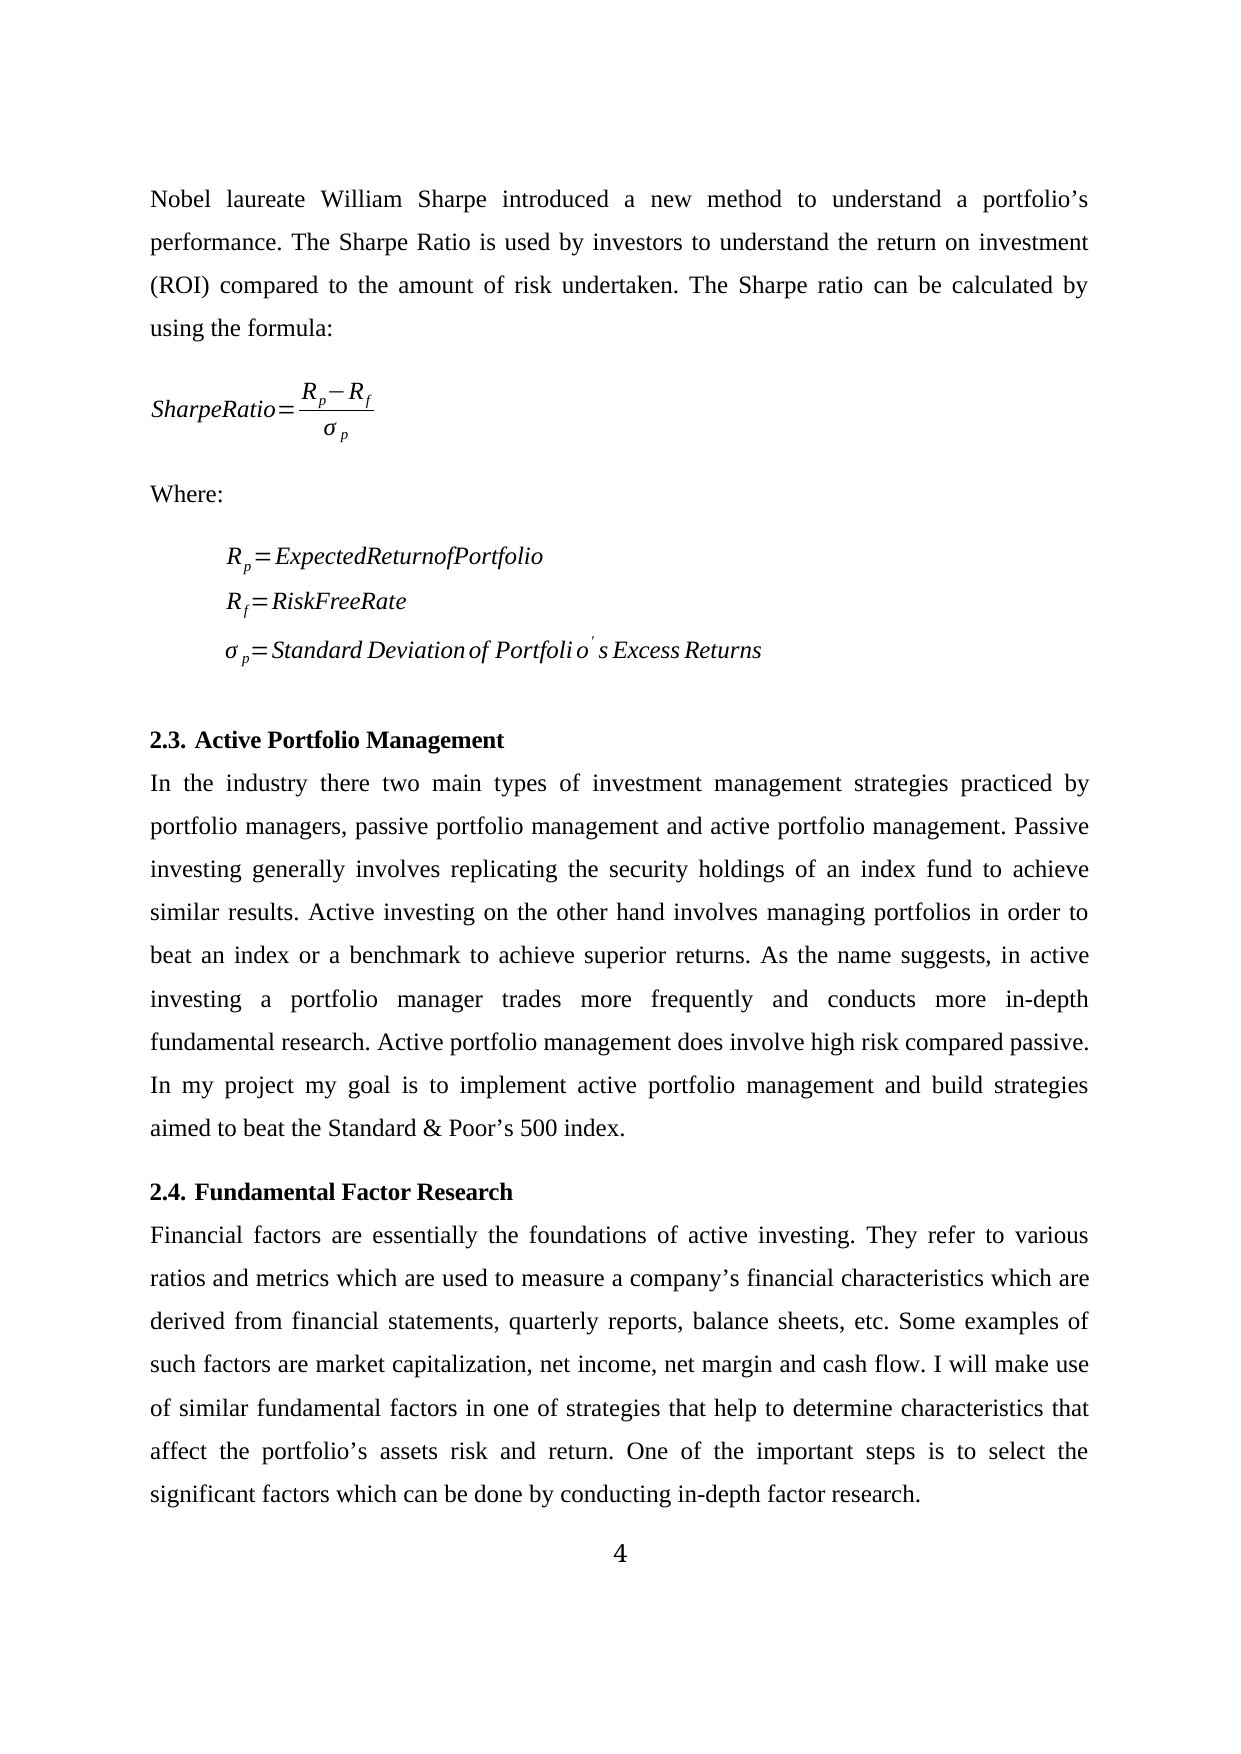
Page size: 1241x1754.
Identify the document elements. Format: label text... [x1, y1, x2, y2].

subtitle Active Portfolio Management [149, 725, 1090, 754]
subtitle Fundamental Factor Research [149, 1177, 1090, 1206]
text In the industry there two main types of investment management strategies practiced by portfolio managers, passive portfolio management and active portfolio management. Passive investing generally involves replicating the security holdings of an index fund to achieve similar results. Active investing on the other hand involves managing portfolios in order to beat an index or a benchmark to achieve superior returns. As the name suggests, in active investing a portfolio manager trades more frequently and conducts more in-depth fundamental research. Active portfolio management does involve high risk compared passive. In my project my goal is to implement active portfolio management and build strategies aimed to beat the Standard & Poor’s 500 index. [150, 768, 1090, 1142]
text Nobel laureate William Sharpe introduced a new method to understand a portfolio’s performance. The Sharpe Ratio is used by investors to understand the return on investment (ROI) compared to the amount of risk undertaken. The Sharpe ratio can be calculated by using the formula: [150, 184, 1090, 342]
text Financial factors are essentially the foundations of active investing. They refer to various ratios and metrics which are used to measure a company’s financial characteristics which are derived from financial statements, quarterly reports, balance sheets, etc. Some examples of such factors are market capitalization, net income, net margin and cash flow. I will make use of similar fundamental factors in one of strategies that help to determine characteristics that affect the portfolio’s assets risk and return. One of the important steps is to select the significant factors which can be done by conducting in-depth factor research. [150, 1220, 1090, 1508]
text Where: [150, 479, 1090, 508]
